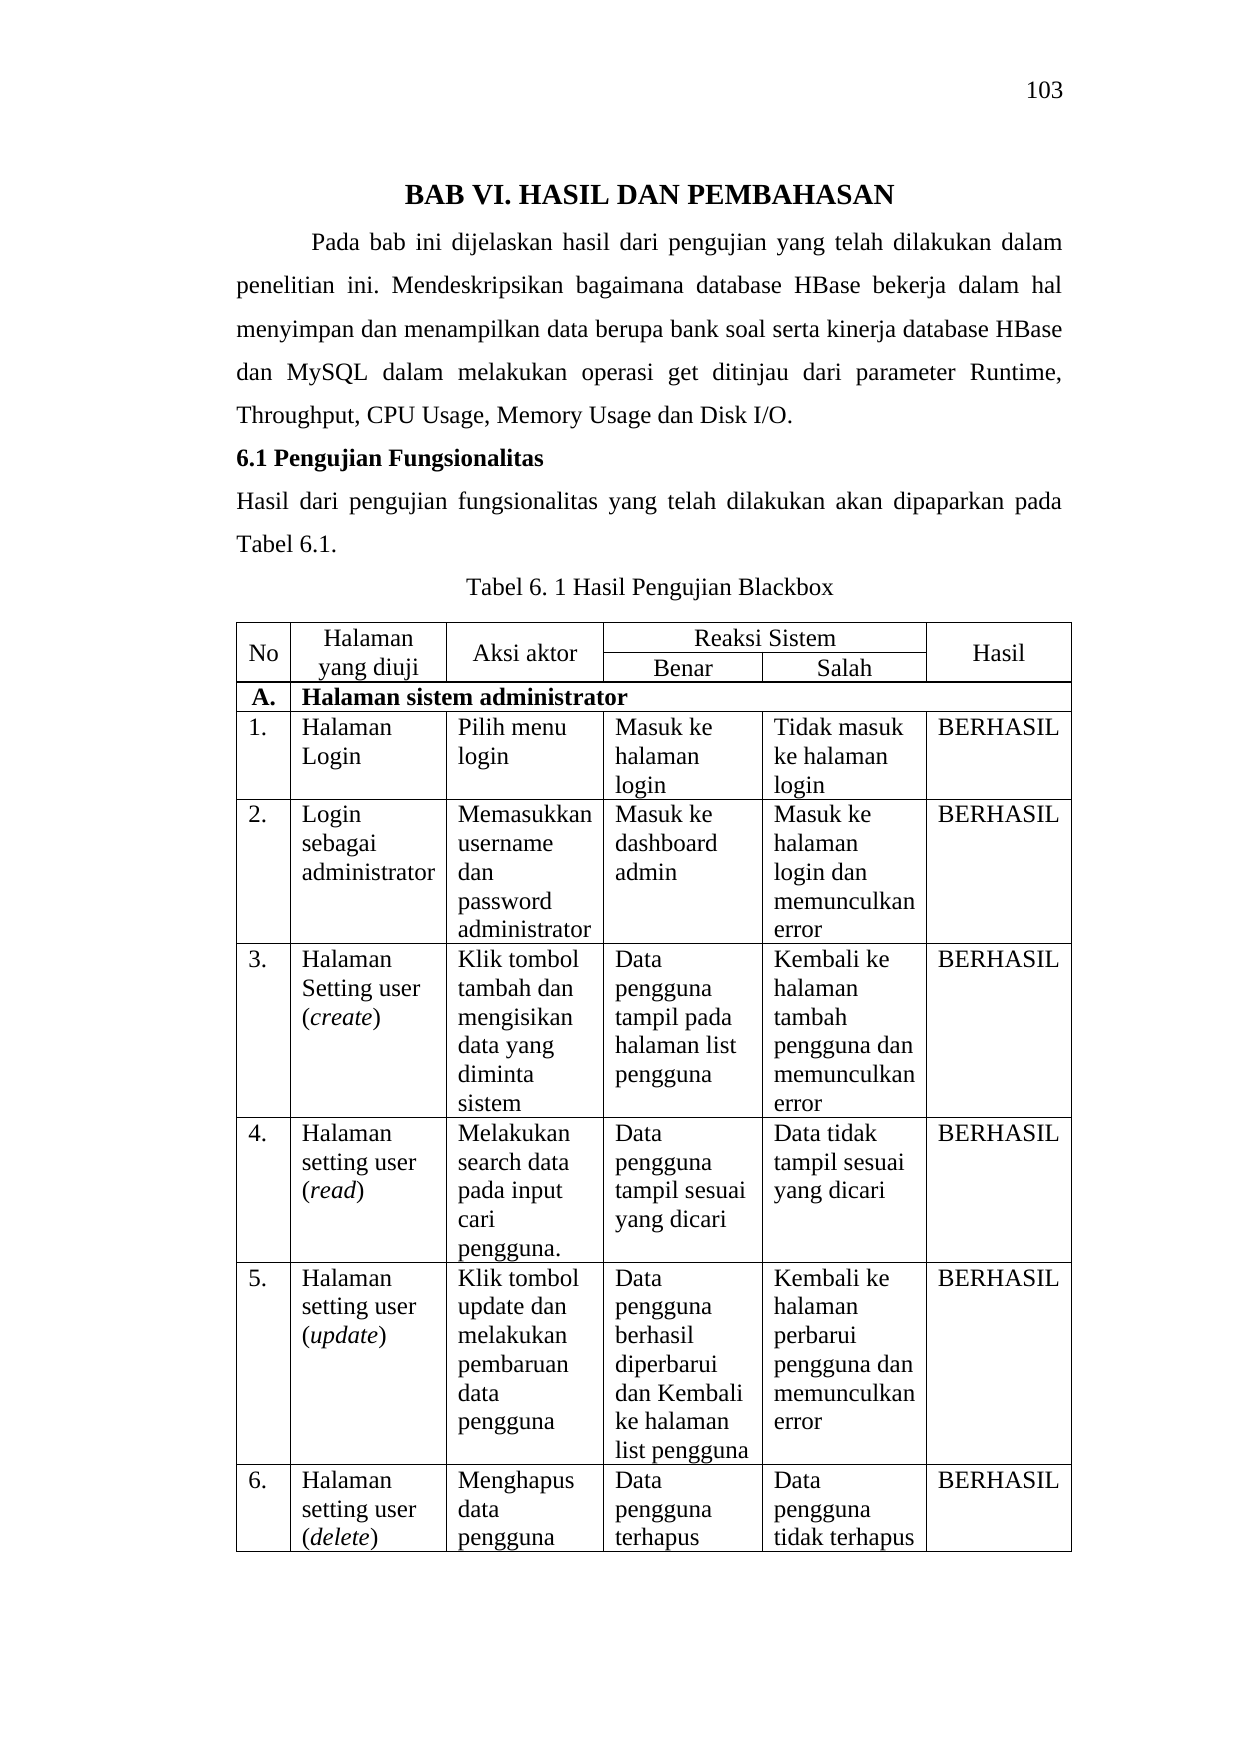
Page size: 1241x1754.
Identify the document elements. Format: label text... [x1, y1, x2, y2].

table_cell BERHASIL [927, 712, 1071, 798]
text Pada bab ini dijelaskan hasil dari pengujian yang telah dilakukan dalam penelitian ini. Mendeskripsikan bagaimana database HBase bekerja dalam hal menyimpan dan menampilkan data berupa bank soal serta kinerja database HBase dan MySQL dalam melakukan operasi get ditinjau dari parameter Runtime, Throughput, CPU Usage, Memory Usage dan Disk I/O. [236, 227, 1063, 429]
table_cell Masuk ke halaman login dan memunculkan error [763, 800, 926, 943]
table_cell 4. [237, 1118, 290, 1262]
table_cell BERHASIL [927, 800, 1071, 943]
table_cell Kembali ke halaman tambah pengguna dan memunculkan error [763, 944, 926, 1117]
table_header Reaksi Sistem [604, 623, 926, 652]
list BAB VI. HASIL DAN PEMBAHASAN [236, 177, 1063, 211]
table_cell Memasukkan username dan password administrator [447, 800, 603, 943]
table_header No [237, 623, 290, 681]
table_cell Data pengguna tampil sesuai yang dicari [604, 1118, 762, 1262]
table_cell A. [237, 683, 290, 711]
table_header Hasil [927, 623, 1071, 681]
table_cell 6. [237, 1465, 290, 1551]
text Hasil dari pengujian fungsionalitas yang telah dilakukan akan dipaparkan pada Tabel 6.1. [236, 486, 1063, 558]
table_cell Halaman sistem administrator [291, 683, 1071, 711]
table_cell Benar [604, 653, 762, 681]
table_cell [447, 1465, 603, 1551]
table_cell BERHASIL [927, 1465, 1071, 1551]
table_cell Masuk ke dashboard admin [604, 800, 762, 943]
table_cell BERHASIL [927, 1263, 1071, 1464]
table_cell Melakukan search data pada input cari pengguna. [447, 1118, 603, 1262]
table_cell Tidak masuk ke halaman login [763, 712, 926, 798]
table_cell Kembali ke halaman perbarui pengguna dan memunculkan error [763, 1263, 926, 1464]
table_header Aksi aktor [447, 623, 603, 681]
table_cell Masuk ke halaman login [604, 712, 762, 798]
table_cell Salah [763, 653, 926, 681]
table_cell Halaman setting user (read) [291, 1118, 446, 1262]
table_cell BERHASIL [927, 1118, 1071, 1262]
table_cell Klik tombol tambah dan mengisikan data yang diminta sistem [447, 944, 603, 1117]
table_cell Halaman setting user (update) [291, 1263, 446, 1464]
table_cell BERHASIL [927, 944, 1071, 1117]
table_cell Halaman Setting user (create) [291, 944, 446, 1117]
table_cell Login sebagai administrator [291, 800, 446, 943]
table_cell Halaman Login [291, 712, 446, 798]
table_cell Pilih menu login [447, 712, 603, 798]
table_cell Data pengguna berhasil diperbarui dan Kembali ke halaman list pengguna [604, 1263, 762, 1464]
list Pengujian Fungsionalitas [236, 443, 1063, 472]
table_header Halaman yang diuji [291, 623, 446, 681]
table_cell 3. [237, 944, 290, 1117]
table_cell Data pengguna terhapus [604, 1465, 762, 1551]
table_cell Halaman setting user (delete) [291, 1465, 446, 1551]
table_cell Klik tombol update dan melakukan pembaruan data pengguna [447, 1263, 603, 1464]
table_cell Data pengguna tampil pada halaman list pengguna [604, 944, 762, 1117]
table_cell Data tidak tampil sesuai yang dicari [763, 1118, 926, 1262]
table_cell 1. [237, 712, 290, 798]
table_cell Data pengguna tidak terhapus [763, 1465, 926, 1551]
table_cell 5. [237, 1263, 290, 1464]
table_cell 2. [237, 800, 290, 943]
